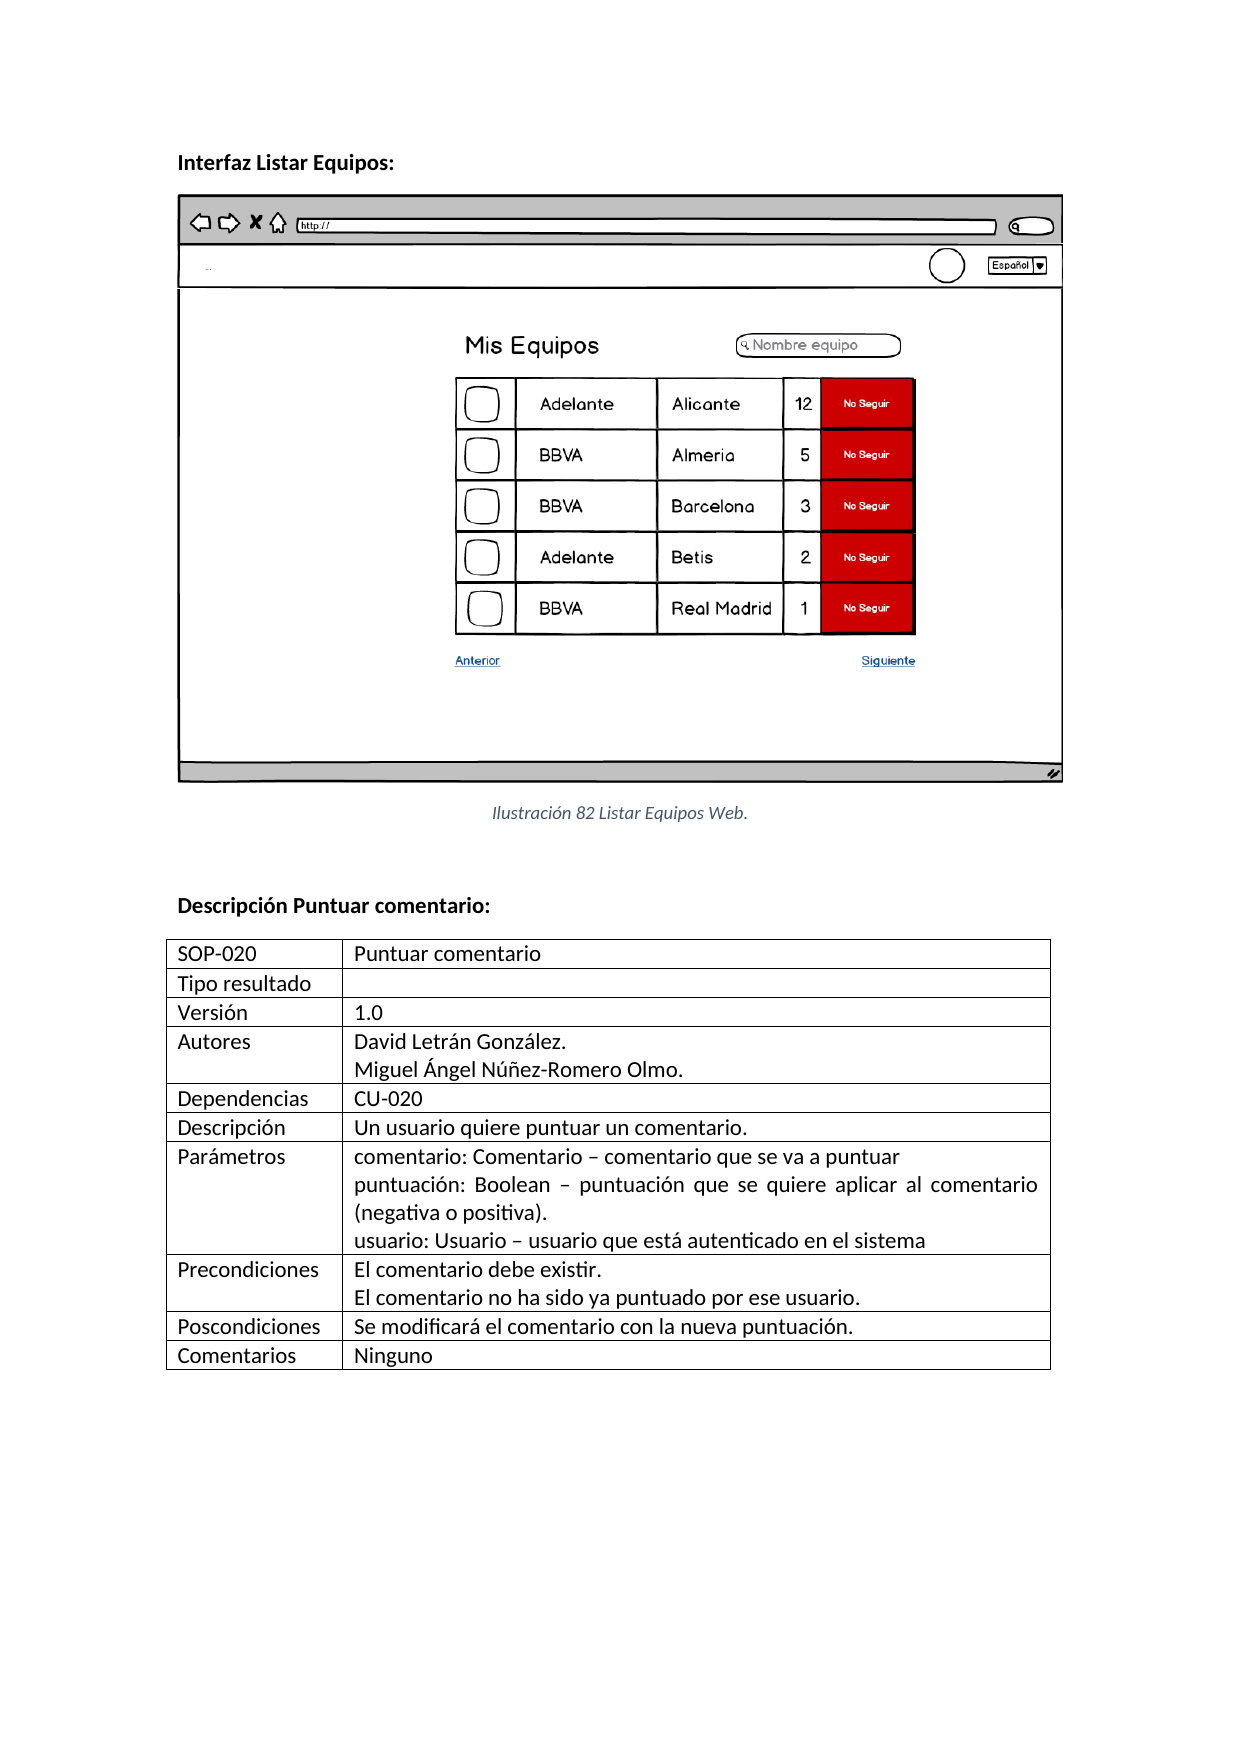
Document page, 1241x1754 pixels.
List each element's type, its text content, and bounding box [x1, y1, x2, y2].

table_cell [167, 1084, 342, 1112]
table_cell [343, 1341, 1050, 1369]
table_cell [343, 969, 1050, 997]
text Descripción Puntuar comentario: [177, 892, 1063, 920]
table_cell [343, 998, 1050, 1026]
picture [177, 194, 1063, 783]
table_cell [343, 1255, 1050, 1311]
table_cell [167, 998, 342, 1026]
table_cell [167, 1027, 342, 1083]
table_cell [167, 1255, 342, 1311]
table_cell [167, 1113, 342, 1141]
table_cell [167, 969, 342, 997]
text Interfaz Listar Equipos: [177, 148, 1063, 176]
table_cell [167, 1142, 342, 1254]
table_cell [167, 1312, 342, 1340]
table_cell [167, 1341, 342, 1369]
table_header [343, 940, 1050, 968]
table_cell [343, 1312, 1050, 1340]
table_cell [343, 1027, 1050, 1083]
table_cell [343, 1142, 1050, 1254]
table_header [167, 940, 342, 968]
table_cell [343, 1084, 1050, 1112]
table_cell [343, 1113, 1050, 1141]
